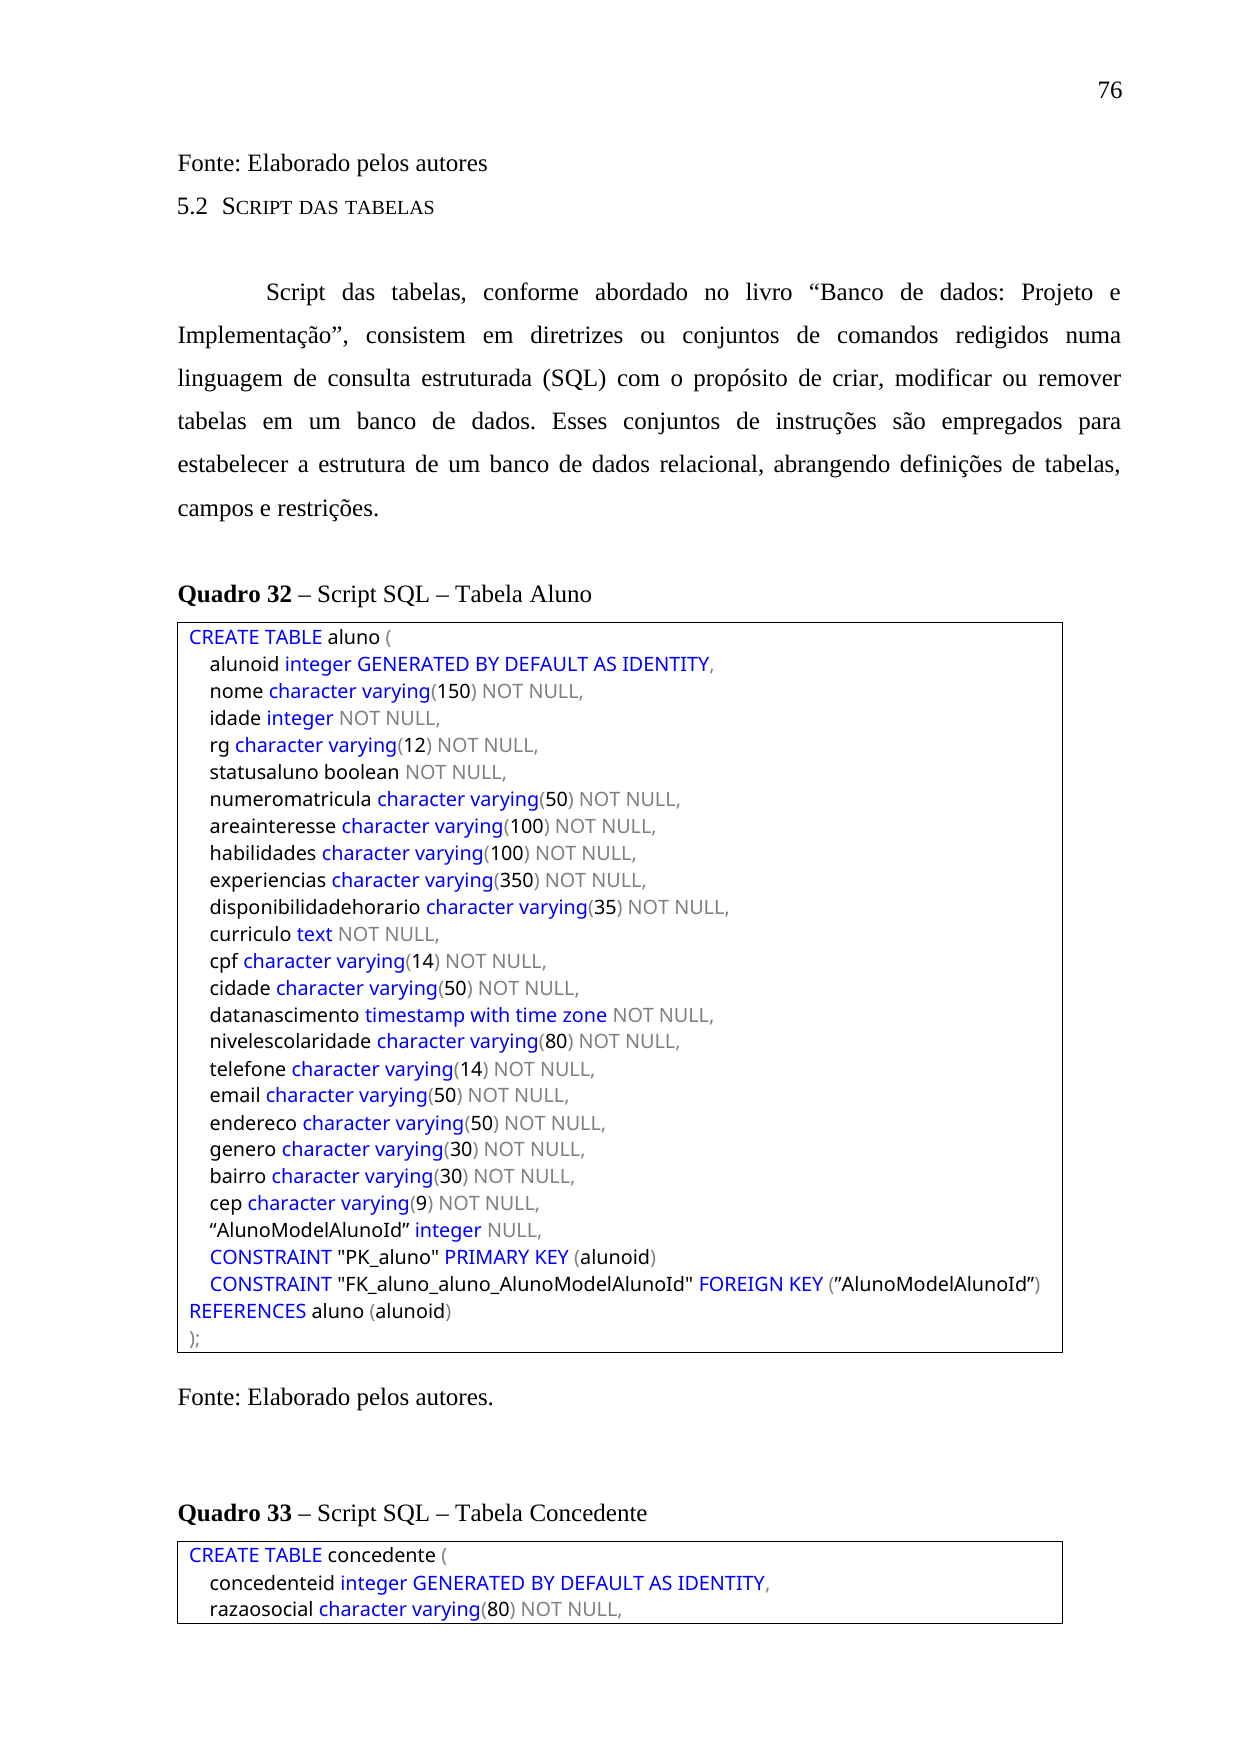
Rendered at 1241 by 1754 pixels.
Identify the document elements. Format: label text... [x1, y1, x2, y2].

text Script das tabelas, conforme abordado no livro “Banco de dados: Projeto e Implementação”, consistem em diretrizes ou conjuntos de comandos redigidos numa linguagem de consulta estruturada (SQL) com o propósito de criar, modificar ou remover tabelas em um banco de dados. Esses conjuntos de instruções são empregados para estabelecer a estrutura de um banco de dados relacional, abrangendo definições de tabelas, campos e restrições. [177, 277, 1122, 521]
text Fonte: Elaborado pelos autores [177, 148, 1122, 176]
subtitle Script das tabelas [177, 191, 1122, 219]
text Quadro 33 – Script SQL – Tabela Concedente [177, 1498, 1122, 1526]
text Quadro 32 – Script SQL – Tabela Aluno [177, 579, 1122, 608]
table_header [178, 1542, 1062, 1623]
table_header CREATE TABLE aluno ( alunoid integer GENERATED BY DEFAULT AS IDENTITY, nome character varying(150) NOT NULL, idade integer NOT NULL, rg character varying(12) NOT NULL, statusaluno boolean NOT NULL, numeromatricula character varying(50) NOT NULL, areainteresse character varying(100) NOT NULL, habilidades character varying(100) NOT NULL, experiencias character varying(350) NOT NULL, disponibilidadehorario character varying(35) NOT NULL, curriculo text NOT NULL, cpf character varying(14) NOT NULL, cidade character varying(50) NOT NULL, datanascimento timestamp with time zone NOT NULL, nivelescolaridade character varying(80) NOT NULL, telefone character varying(14) NOT NULL, email character varying(50) NOT NULL, endereco character varying(50) NOT NULL, genero character varying(30) NOT NULL, bairro character varying(30) NOT NULL, cep character varying(9) NOT NULL, “AlunoModelAlunoId” integer NULL, CONSTRAINT "PK_aluno" PRIMARY KEY (alunoid) CONSTRAINT "FK_aluno_aluno_AlunoModelAlunoId" FOREIGN KEY (”AlunoModelAlunoId”) REFERENCES aluno (alunoid) ); [178, 623, 1062, 1352]
text Fonte: Elaborado pelos autores. [177, 1382, 1122, 1411]
